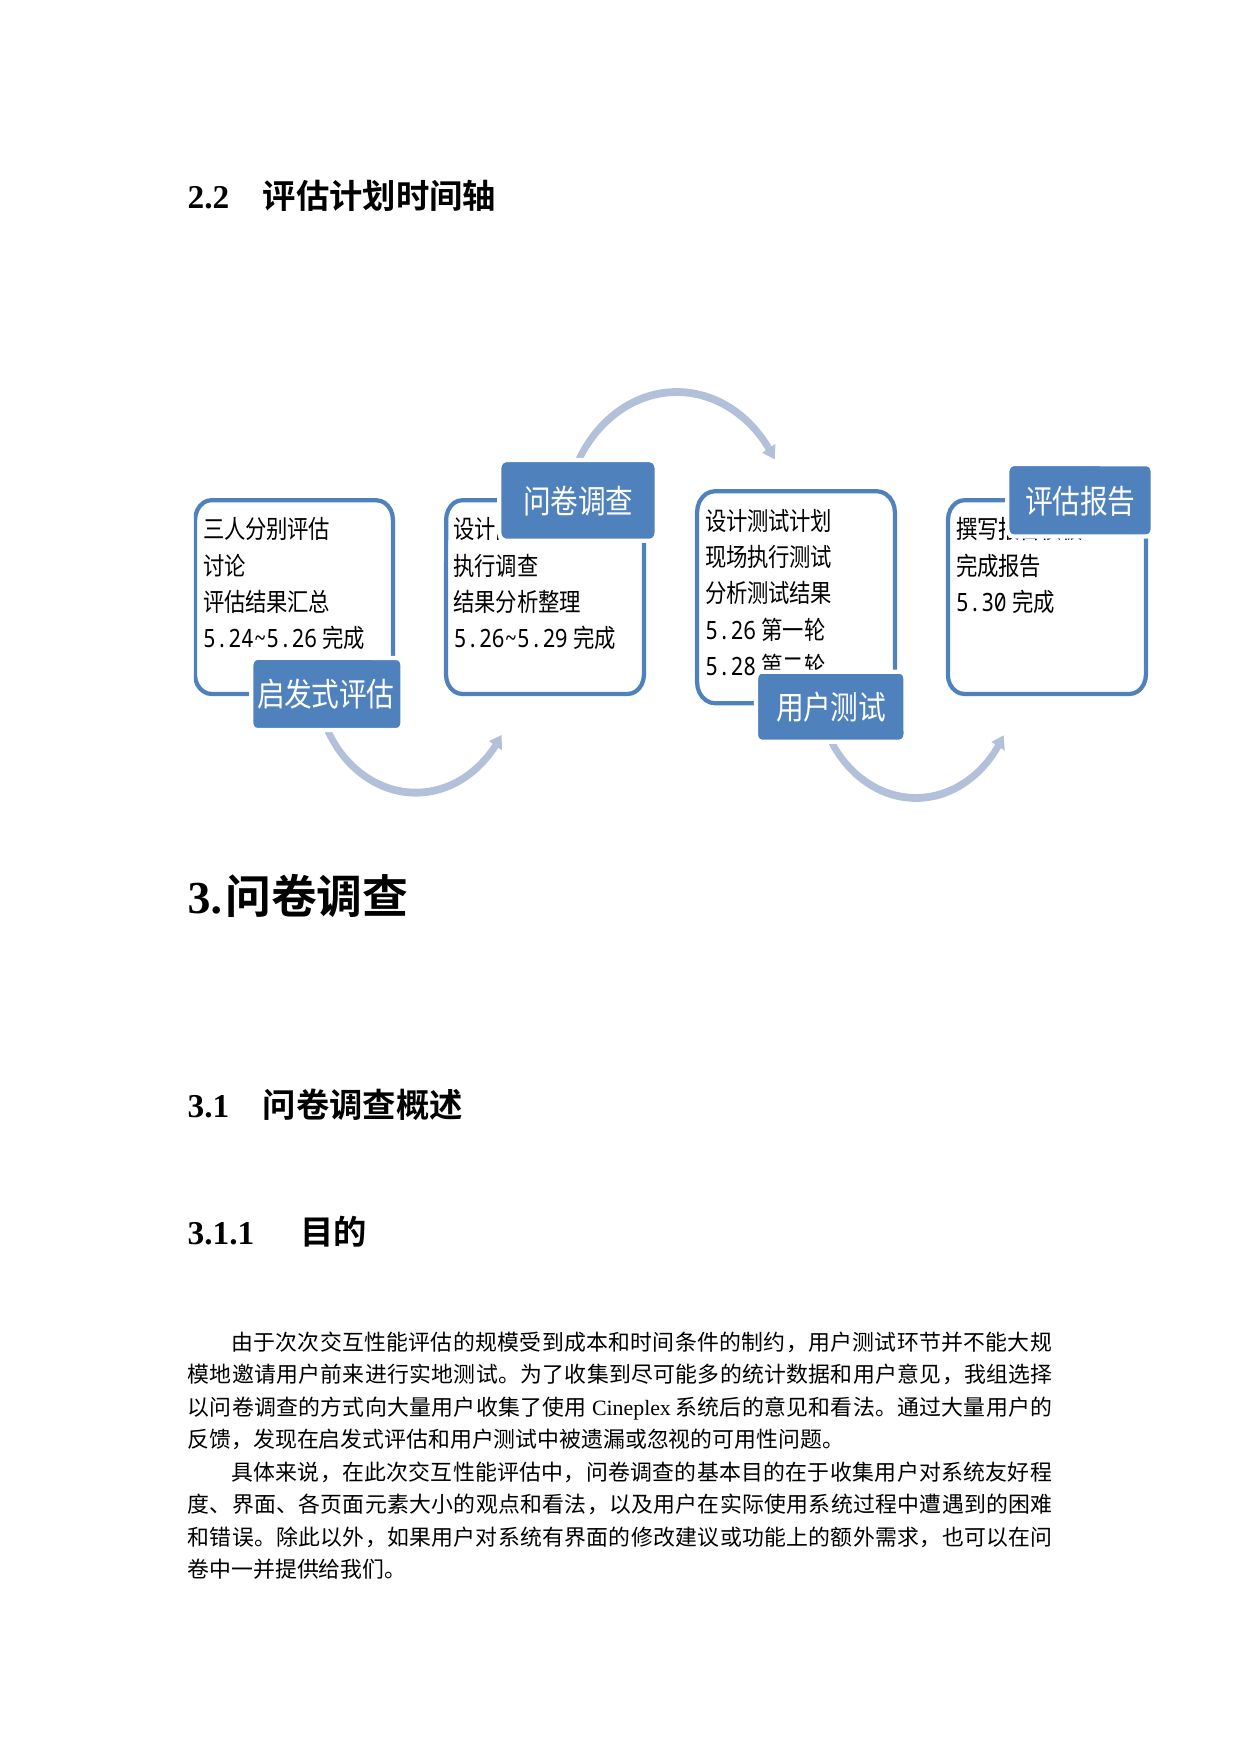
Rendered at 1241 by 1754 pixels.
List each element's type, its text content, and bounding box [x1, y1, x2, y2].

subtitle 问卷调查 [187, 844, 1053, 942]
text 具体来说，在此次交互性能评估中，问卷调查的基本目的在于收集用户对系统友好程度、界面、各页面元素大小的观点和看法，以及用户在实际使用系统过程中遭遇到的困难和错误。除此以外，如果用户对系统有界面的修改建议或功能上的额外需求，也可以在问卷中一并提供给我们。 [187, 1454, 1053, 1584]
text 由于次次交互性能评估的规模受到成本和时间条件的制约，用户测试环节并不能大规模地邀请用户前来进行实地测试。为了收集到尽可能多的统计数据和用户意见，我组选择以问卷调查的方式向大量用户收集了使用Cineplex系统后的意见和看法。通过大量用户的反馈，发现在启发式评估和用户测试中被遗漏或忽视的可用性问题。 [187, 1324, 1053, 1454]
subtitle 评估计划时间轴 [187, 162, 1053, 227]
subtitle 目的 [187, 1197, 1053, 1262]
subtitle 问卷调查概述 [187, 1070, 1053, 1135]
